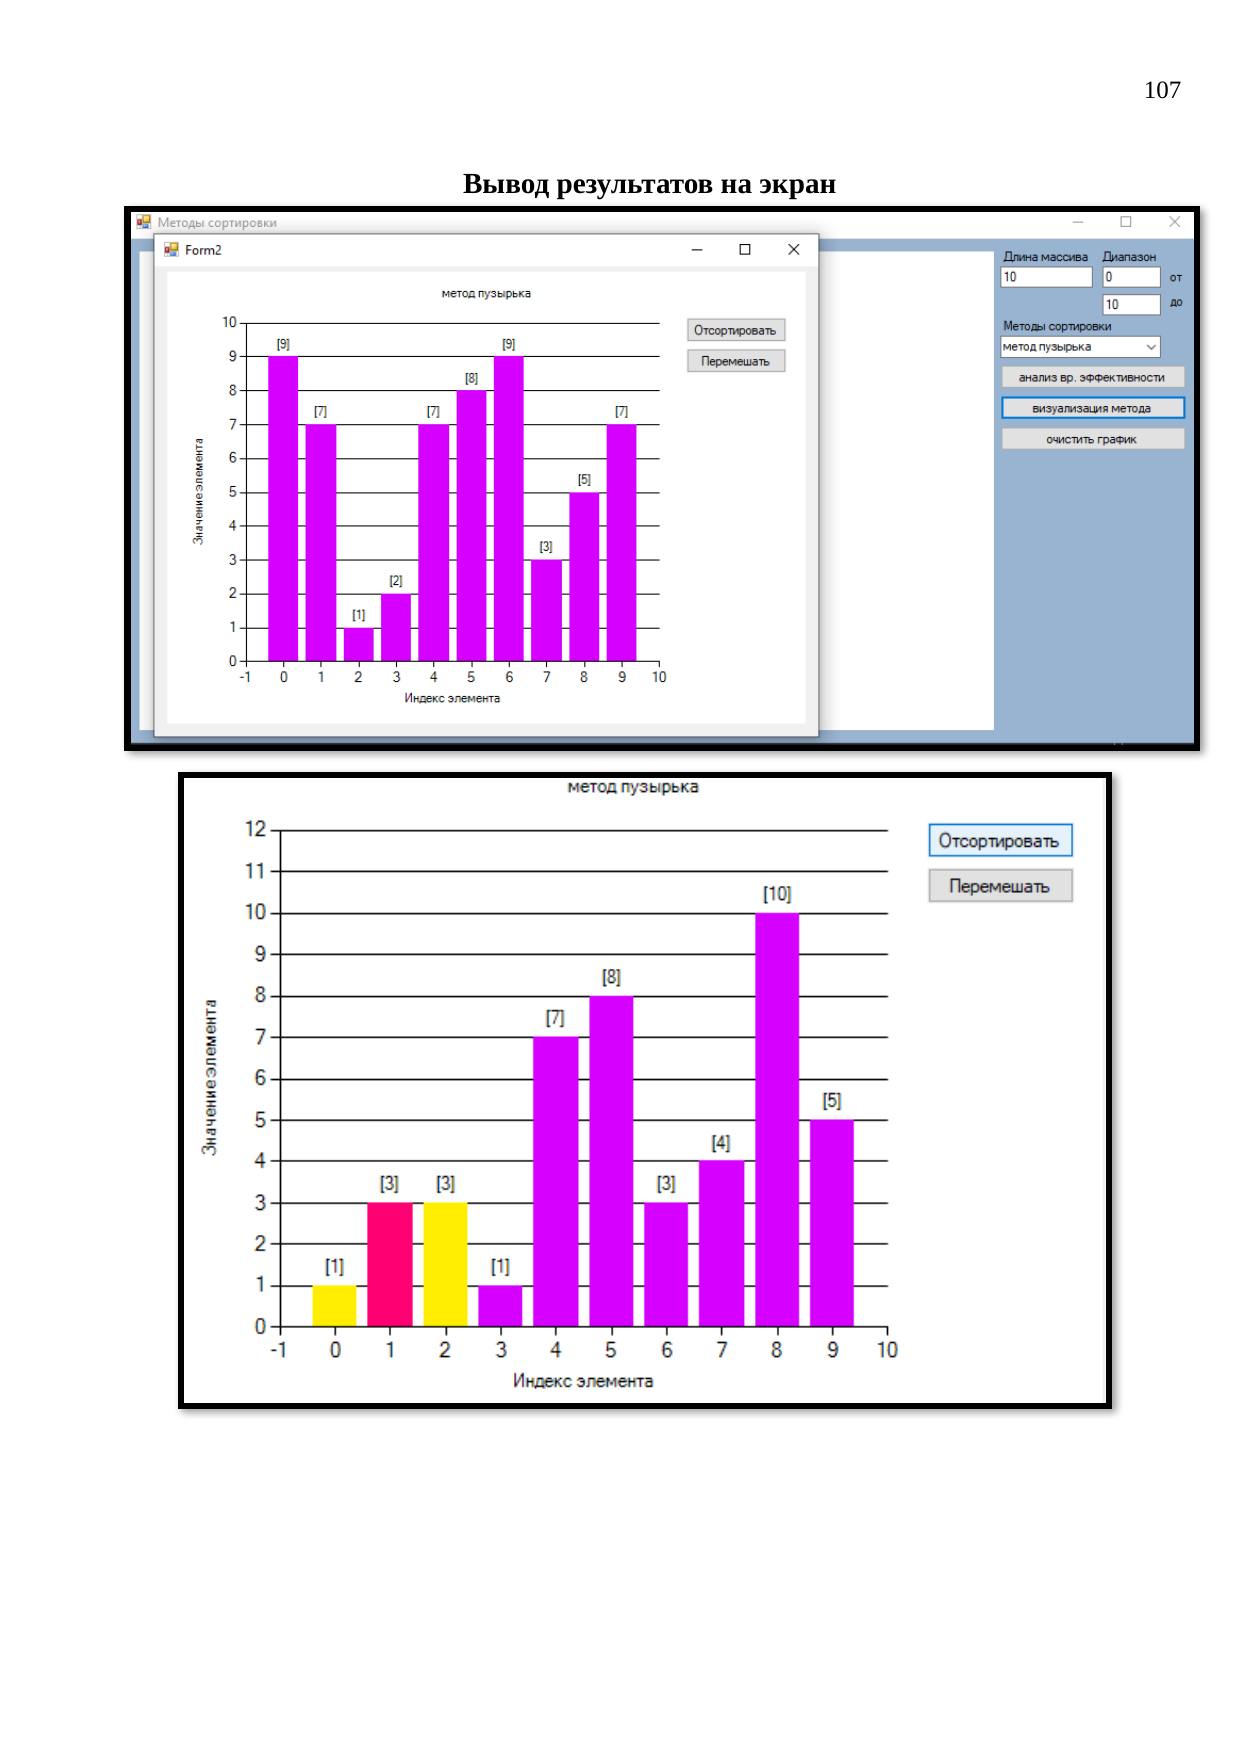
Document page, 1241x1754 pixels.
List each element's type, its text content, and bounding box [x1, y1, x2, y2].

text Вывод результатов на экран [118, 166, 1181, 199]
picture [184, 778, 1106, 1403]
picture [131, 212, 1194, 745]
